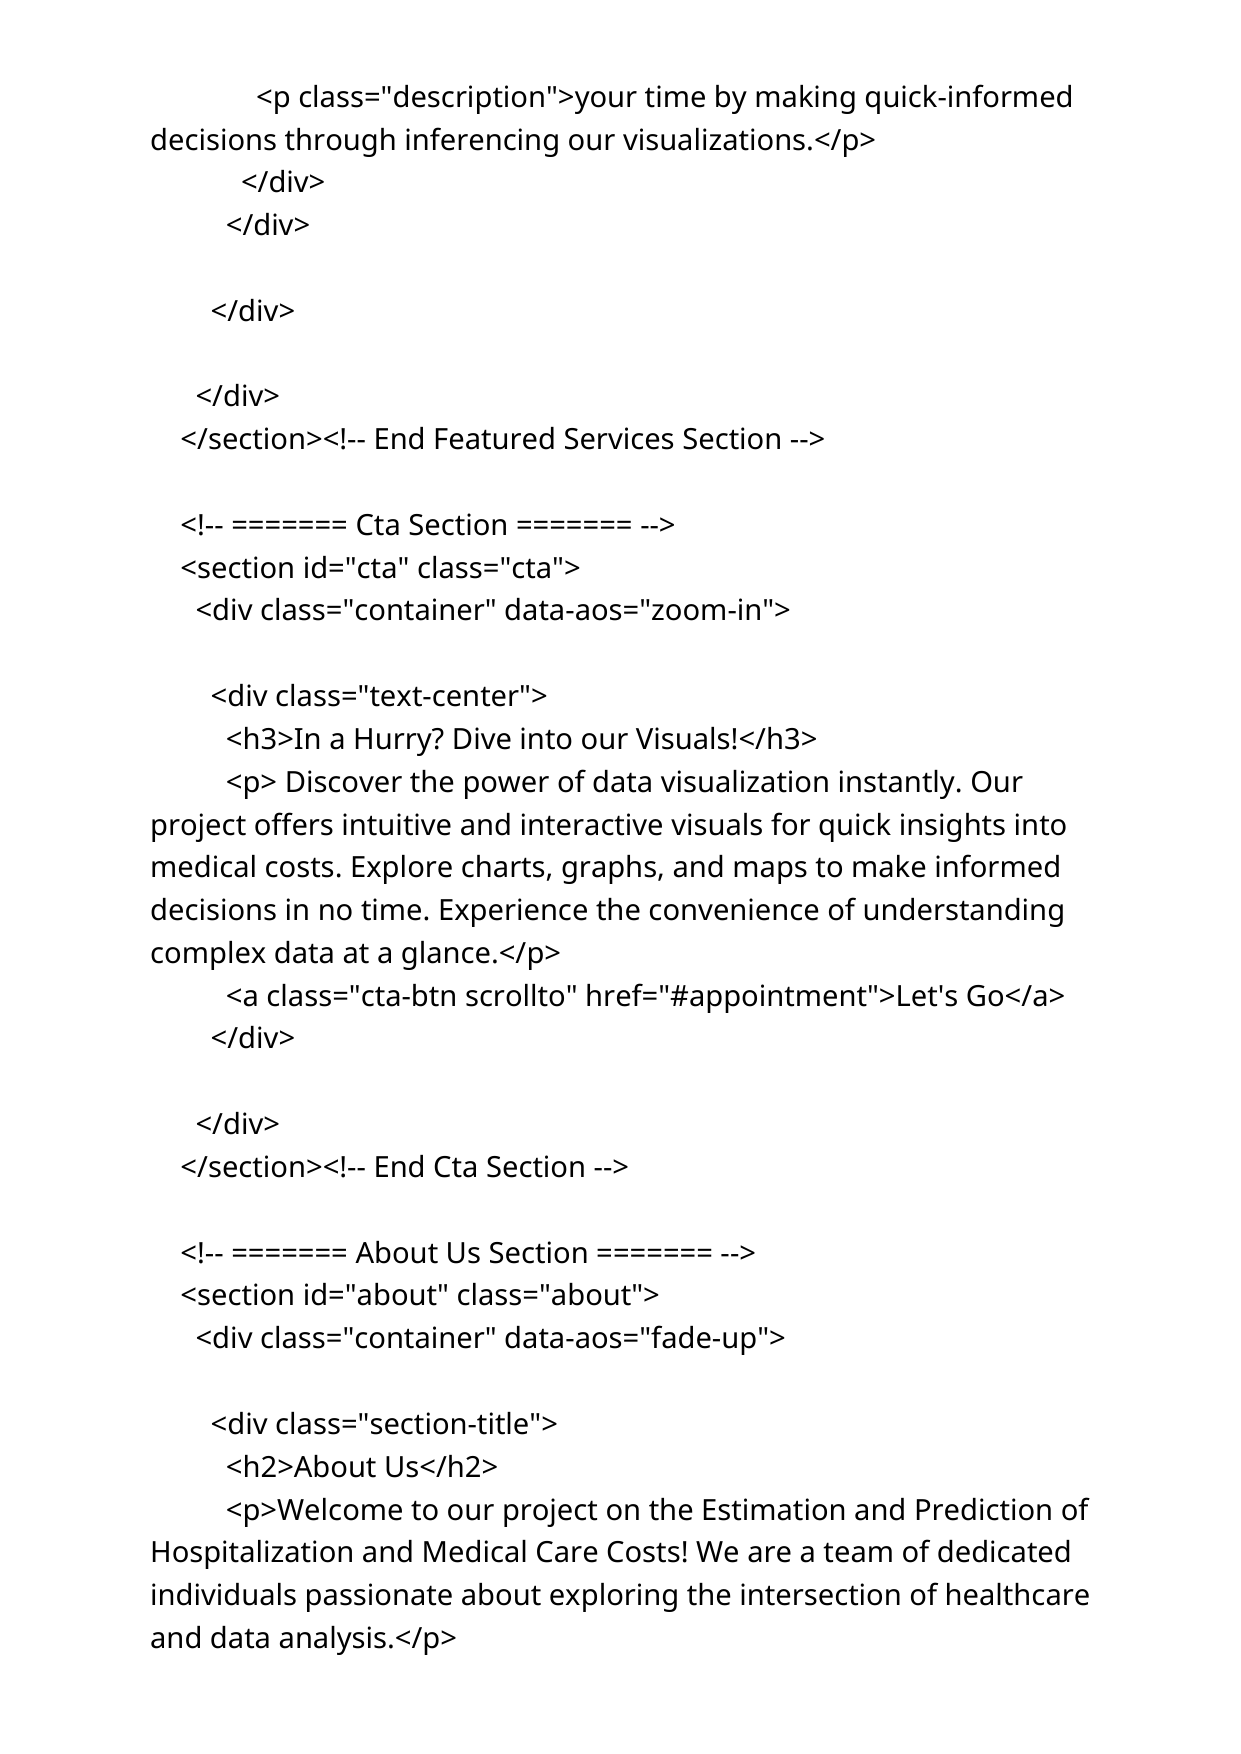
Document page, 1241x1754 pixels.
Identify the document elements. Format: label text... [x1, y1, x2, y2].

text <div class="section-title"> [150, 1403, 1124, 1443]
text <h2>About Us</h2> [150, 1446, 1124, 1486]
text <!-- ======= Cta Section ======= --> [150, 504, 1124, 544]
text <section id="about" class="about"> [150, 1275, 1124, 1314]
text </div> [150, 1018, 1124, 1057]
text <!-- ======= About Us Section ======= --> [150, 1232, 1124, 1272]
text <h3>In a Hurry? Dive into our Visuals!</h3> [150, 718, 1124, 758]
text </div> [150, 204, 1124, 244]
text <p class="description">your time by making quick-informed decisions through inferencing our visualizations.</p> [150, 76, 1124, 158]
text <div class="container" data-aos="zoom-in"> [150, 590, 1124, 629]
text </div> [150, 162, 1124, 201]
text </div> [150, 1103, 1124, 1143]
text </div> [150, 376, 1124, 415]
text <section id="cta" class="cta"> [150, 547, 1124, 587]
text </section><!-- End Cta Section --> [150, 1146, 1124, 1186]
text </div> [150, 290, 1124, 330]
text <p> Discover the power of data visualization instantly. Our project offers intuitive and interactive visuals for quick insights into medical costs. Explore charts, graphs, and maps to make informed decisions in no time. Experience the convenience of understanding complex data at a glance.</p> [150, 761, 1124, 972]
text <p>Welcome to our project on the Estimation and Prediction of Hospitalization and Medical Care Costs! We are a team of dedicated individuals passionate about exploring the intersection of healthcare and data analysis.</p> [150, 1489, 1124, 1657]
text </section><!-- End Featured Services Section --> [150, 418, 1124, 458]
text <a class="cta-btn scrollto" href="#appointment">Let's Go</a> [150, 975, 1124, 1015]
text <div class="container" data-aos="fade-up"> [150, 1317, 1124, 1357]
text <div class="text-center"> [150, 675, 1124, 715]
